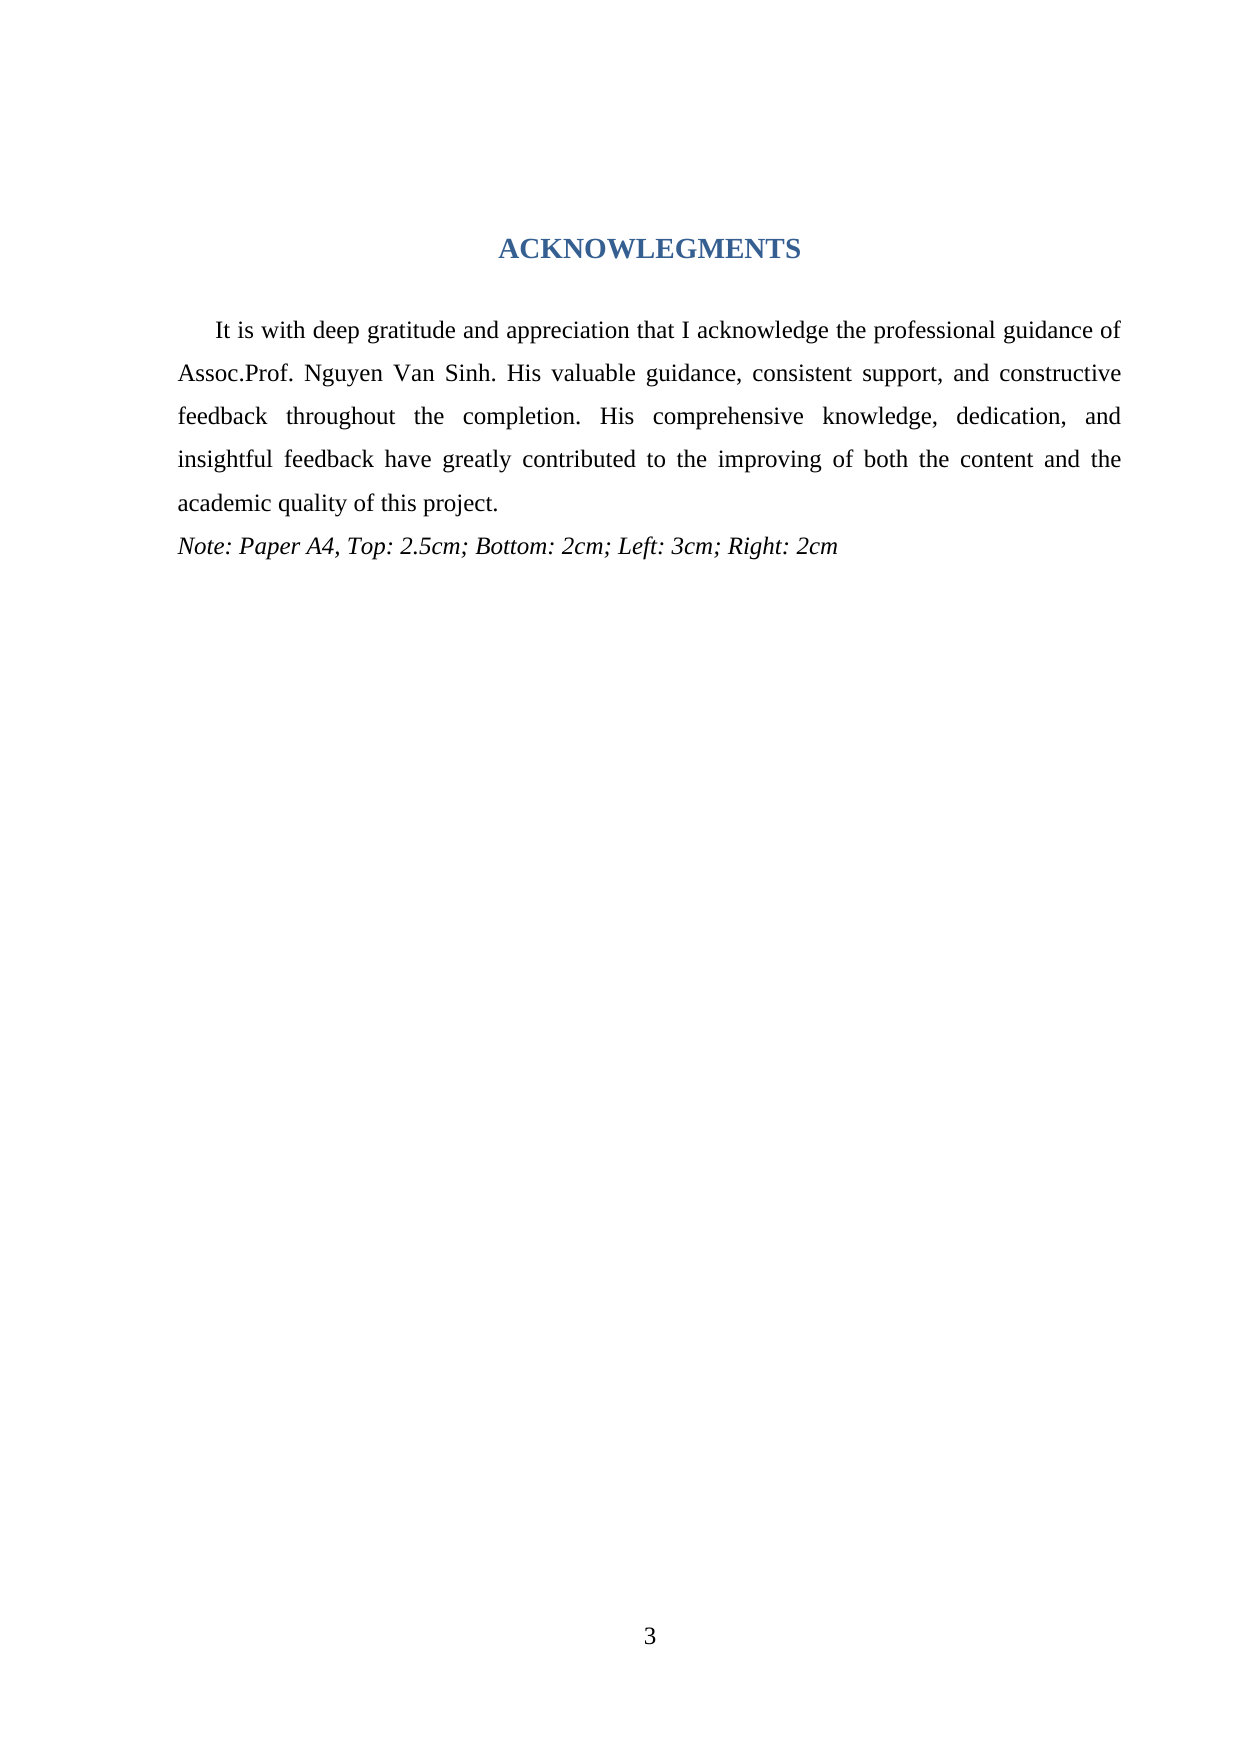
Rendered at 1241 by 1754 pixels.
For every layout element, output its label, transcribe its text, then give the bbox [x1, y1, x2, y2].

text Note: Paper A4, Top: 2.5cm; Bottom: 2cm; Left: 3cm; Right: 2cm [177, 531, 1122, 559]
text It is with deep gratitude and appreciation that I acknowledge the professional guidance of Assoc.Prof. Nguyen Van Sinh. His valuable guidance, consistent support, and constructive feedback throughout the completion. His comprehensive knowledge, dedication, and insightful feedback have greatly contributed to the improving of both the content and the academic quality of this project. [177, 315, 1122, 516]
subtitle ACKNOWLEGMENTS [177, 231, 1122, 265]
